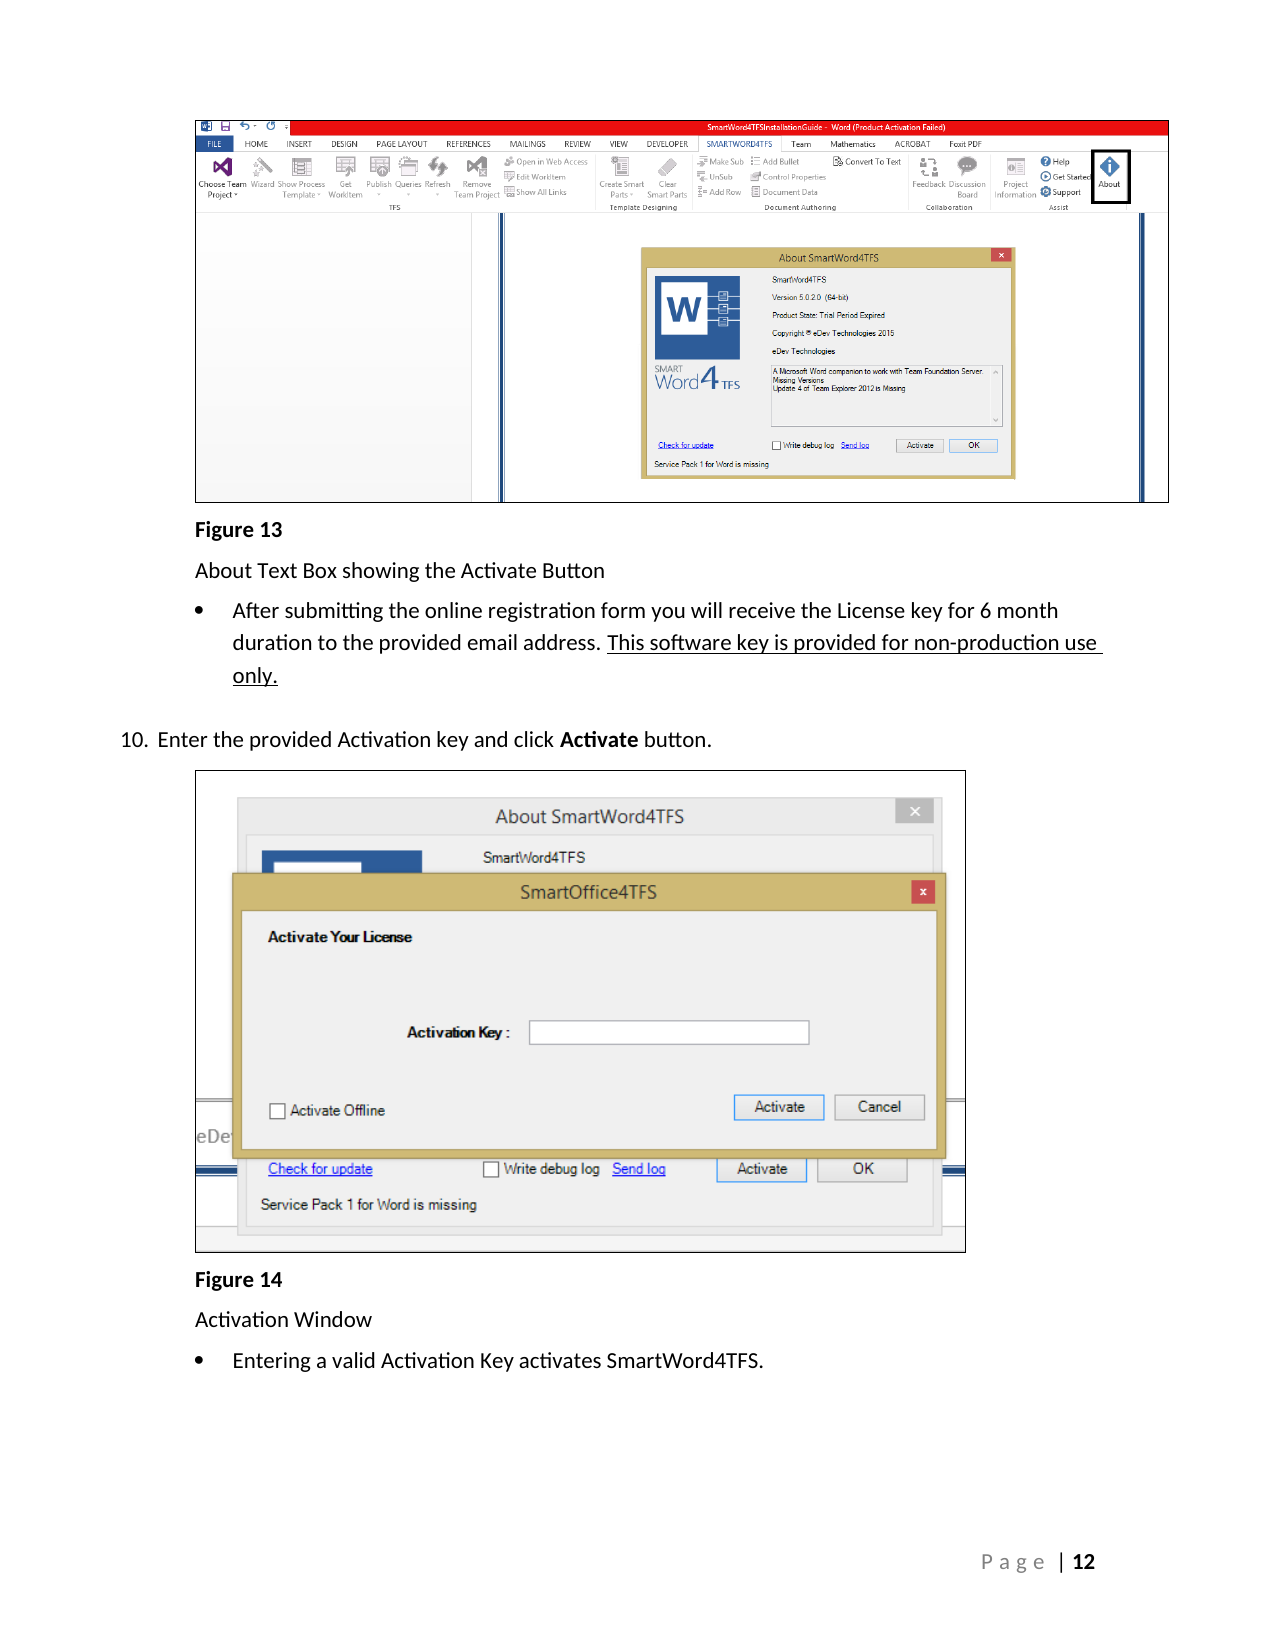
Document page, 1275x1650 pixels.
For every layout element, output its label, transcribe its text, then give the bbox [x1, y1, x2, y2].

text Figure 14 [195, 1265, 1125, 1293]
list Enter the provided Activation key and click Activate button. [120, 725, 1125, 753]
text Activation Window [120, 1306, 1125, 1334]
picture [196, 771, 965, 1252]
list Entering a valid Activation Key activates SmartWord4TFS. [195, 1346, 1125, 1406]
text About Text Box showing the Activate Button [195, 556, 1125, 584]
list After submitting the online registration form you will receive the License key for 6 month duration to the provided email address. This software key is provided for non-production use only. [195, 596, 1125, 721]
picture [196, 121, 1168, 502]
text Figure 13 [195, 515, 1125, 543]
